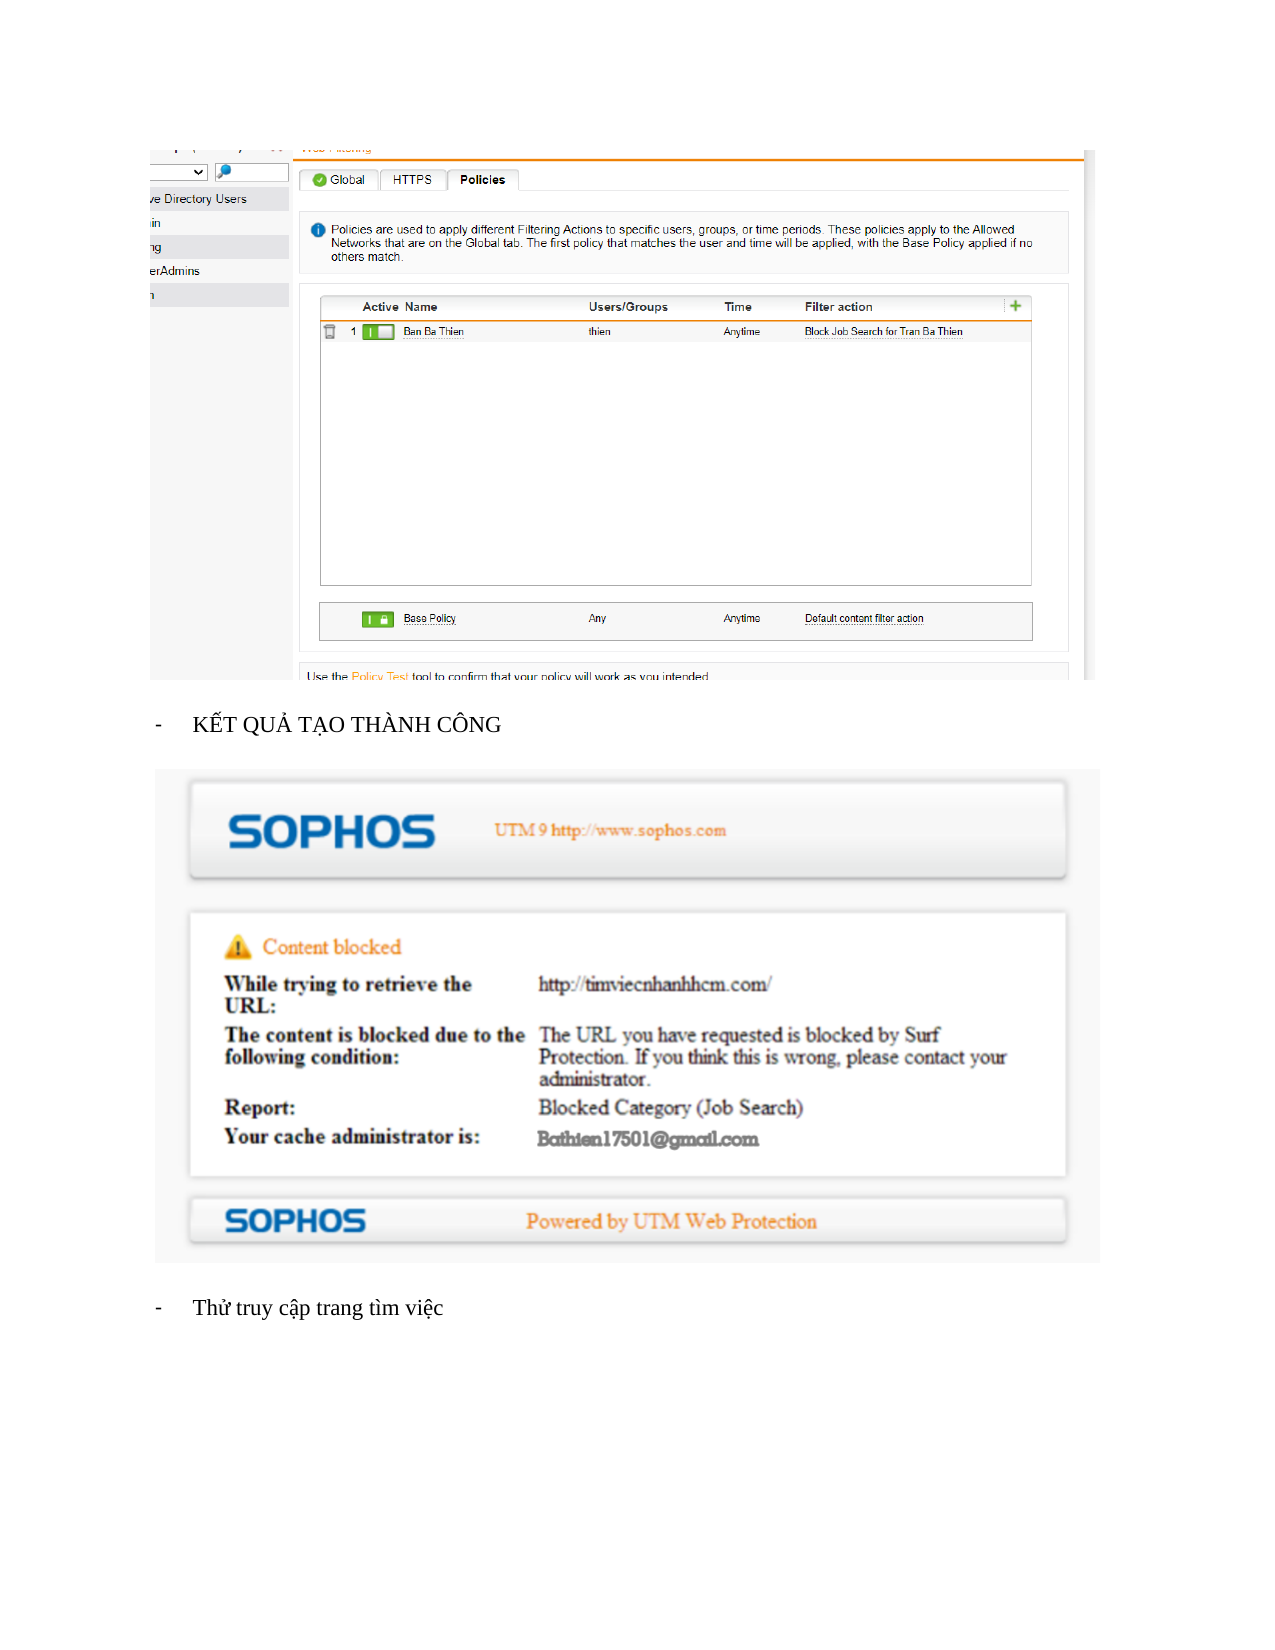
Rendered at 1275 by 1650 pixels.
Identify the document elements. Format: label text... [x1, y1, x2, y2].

list Thử truy cập trang tìm việc [155, 1293, 1125, 1321]
list KẾT QUẢ TẠO THÀNH CÔNG [155, 711, 1125, 739]
picture [155, 769, 1100, 1263]
picture [150, 150, 1096, 680]
